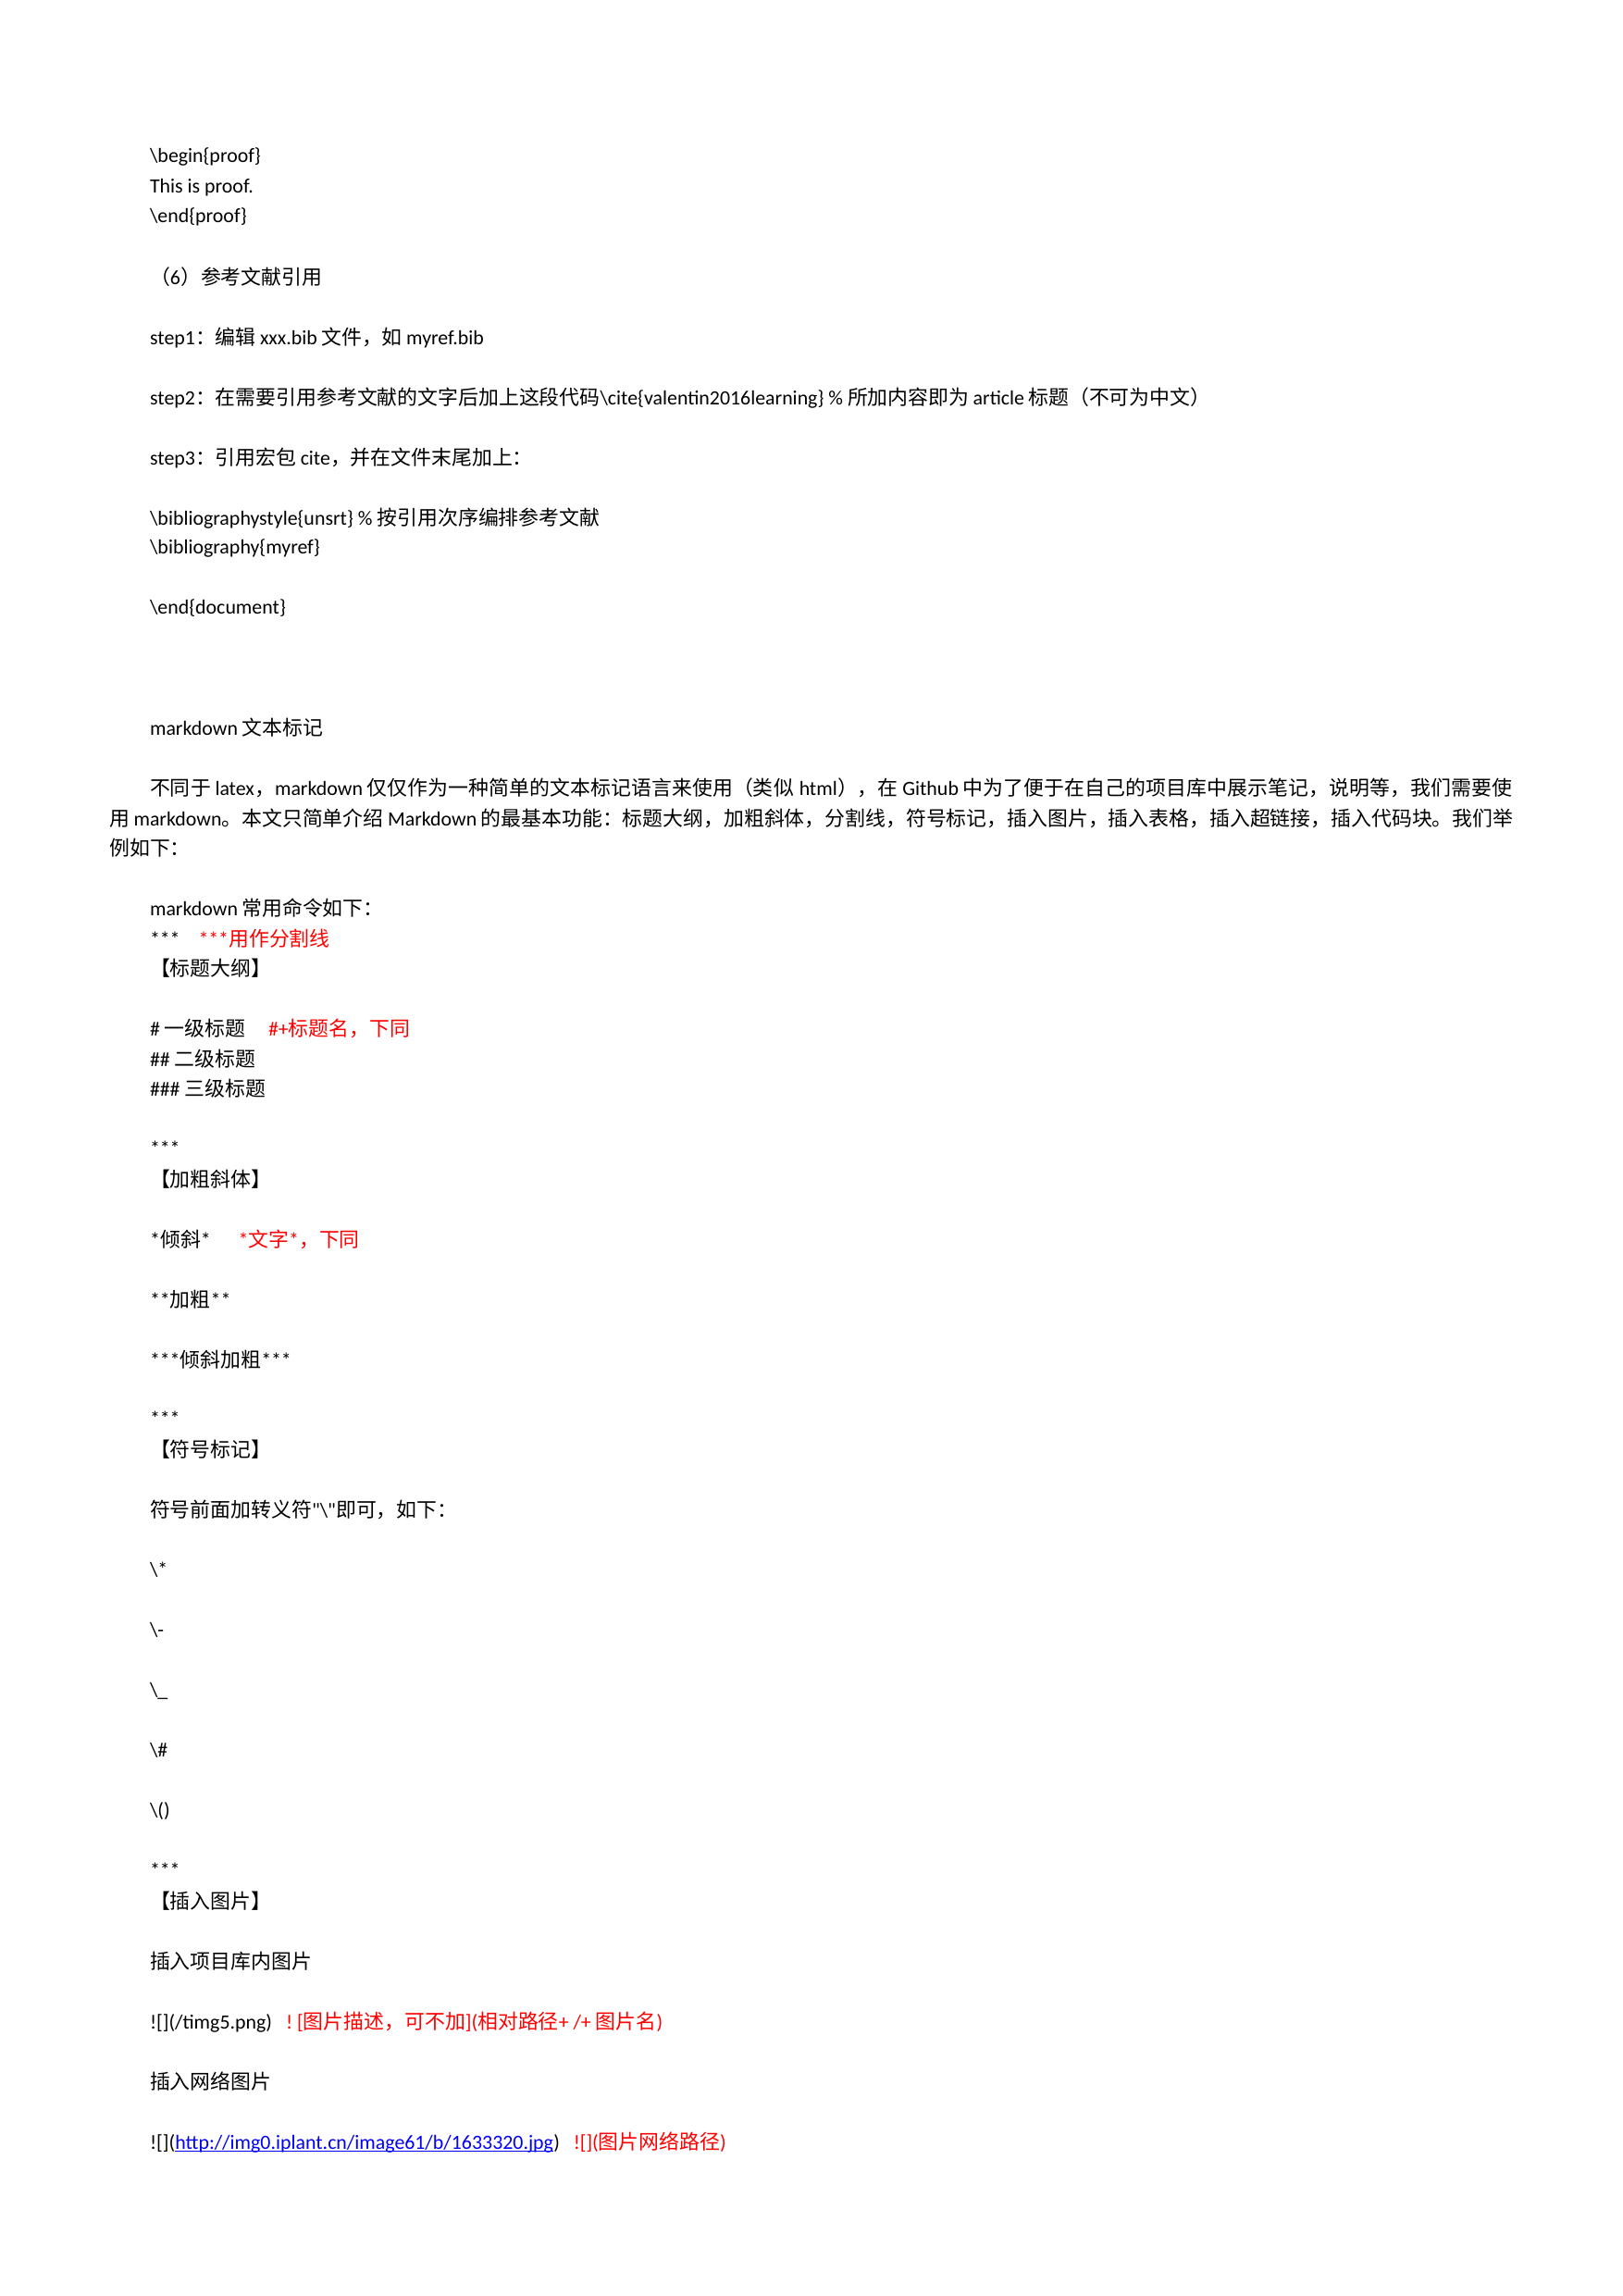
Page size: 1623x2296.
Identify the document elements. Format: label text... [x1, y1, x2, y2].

text step1：编辑xxx.bib文件，如myref.bib [109, 320, 1514, 351]
text 符号前面加转义符"\"即可，如下： [109, 1494, 1514, 1523]
text step3：引用宏包cite，并在文件末尾加上： [109, 441, 1514, 471]
text ## 二级标题 [109, 1042, 1514, 1073]
text markdown常用命令如下： [109, 892, 1514, 922]
text ***倾斜加粗*** [109, 1343, 1514, 1373]
text ![](http://img0.iplant.cn/image61/b/1633320.jpg) ![](图片网络路径) [109, 2125, 1514, 2155]
text \end{proof} [109, 200, 1514, 230]
text *** [109, 1855, 1514, 1884]
text step2：在需要引用参考文献的文字后加上这段代码\cite{valentin2016learning} % 所加内容即为article标题（不可为中文） [109, 380, 1514, 411]
text \() [109, 1794, 1514, 1824]
text 插入网络图片 [109, 2065, 1514, 2095]
text （6）参考文献引用 [109, 260, 1514, 291]
text \# [109, 1734, 1514, 1764]
text 【符号标记】 [109, 1433, 1514, 1463]
text This is proof. [109, 170, 1514, 200]
text \- [109, 1614, 1514, 1644]
text # 一级标题 #+标题名，下同 [109, 1012, 1514, 1042]
text *** [109, 1133, 1514, 1162]
text *** [109, 1403, 1514, 1433]
text \_ [109, 1674, 1514, 1704]
text 【标题大纲】 [109, 952, 1514, 982]
text 【插入图片】 [109, 1884, 1514, 1915]
text \bibliographystyle{unsrt} % 按引用次序编排参考文献 [109, 501, 1514, 531]
text **加粗** [109, 1283, 1514, 1313]
text \* [109, 1554, 1514, 1583]
text \end{document} [109, 591, 1514, 621]
text \begin{proof} [109, 140, 1514, 170]
text 不同于latex，markdown仅仅作为一种简单的文本标记语言来使用（类似html），在Github中为了便于在自己的项目库中展示笔记，说明等，我们需要使用markdown。本文只简单介绍Markdown的最基本功能：标题大纲，加粗斜体，分割线，符号标记，插入图片，插入表格，插入超链接，插入代码块。我们举例如下： [109, 772, 1514, 862]
text *** ***用作分割线 [109, 922, 1514, 952]
text *倾斜* *文字*，下同 [109, 1222, 1514, 1253]
text markdown文本标记 [109, 712, 1514, 741]
text \bibliography{myref} [109, 531, 1514, 561]
text ![](/timg5.png) ! [图片描述，可不加](相对路径+ /+ 图片名) [109, 2004, 1514, 2035]
text ### 三级标题 [109, 1073, 1514, 1102]
text 插入项目库内图片 [109, 1944, 1514, 1975]
text 【加粗斜体】 [109, 1162, 1514, 1193]
